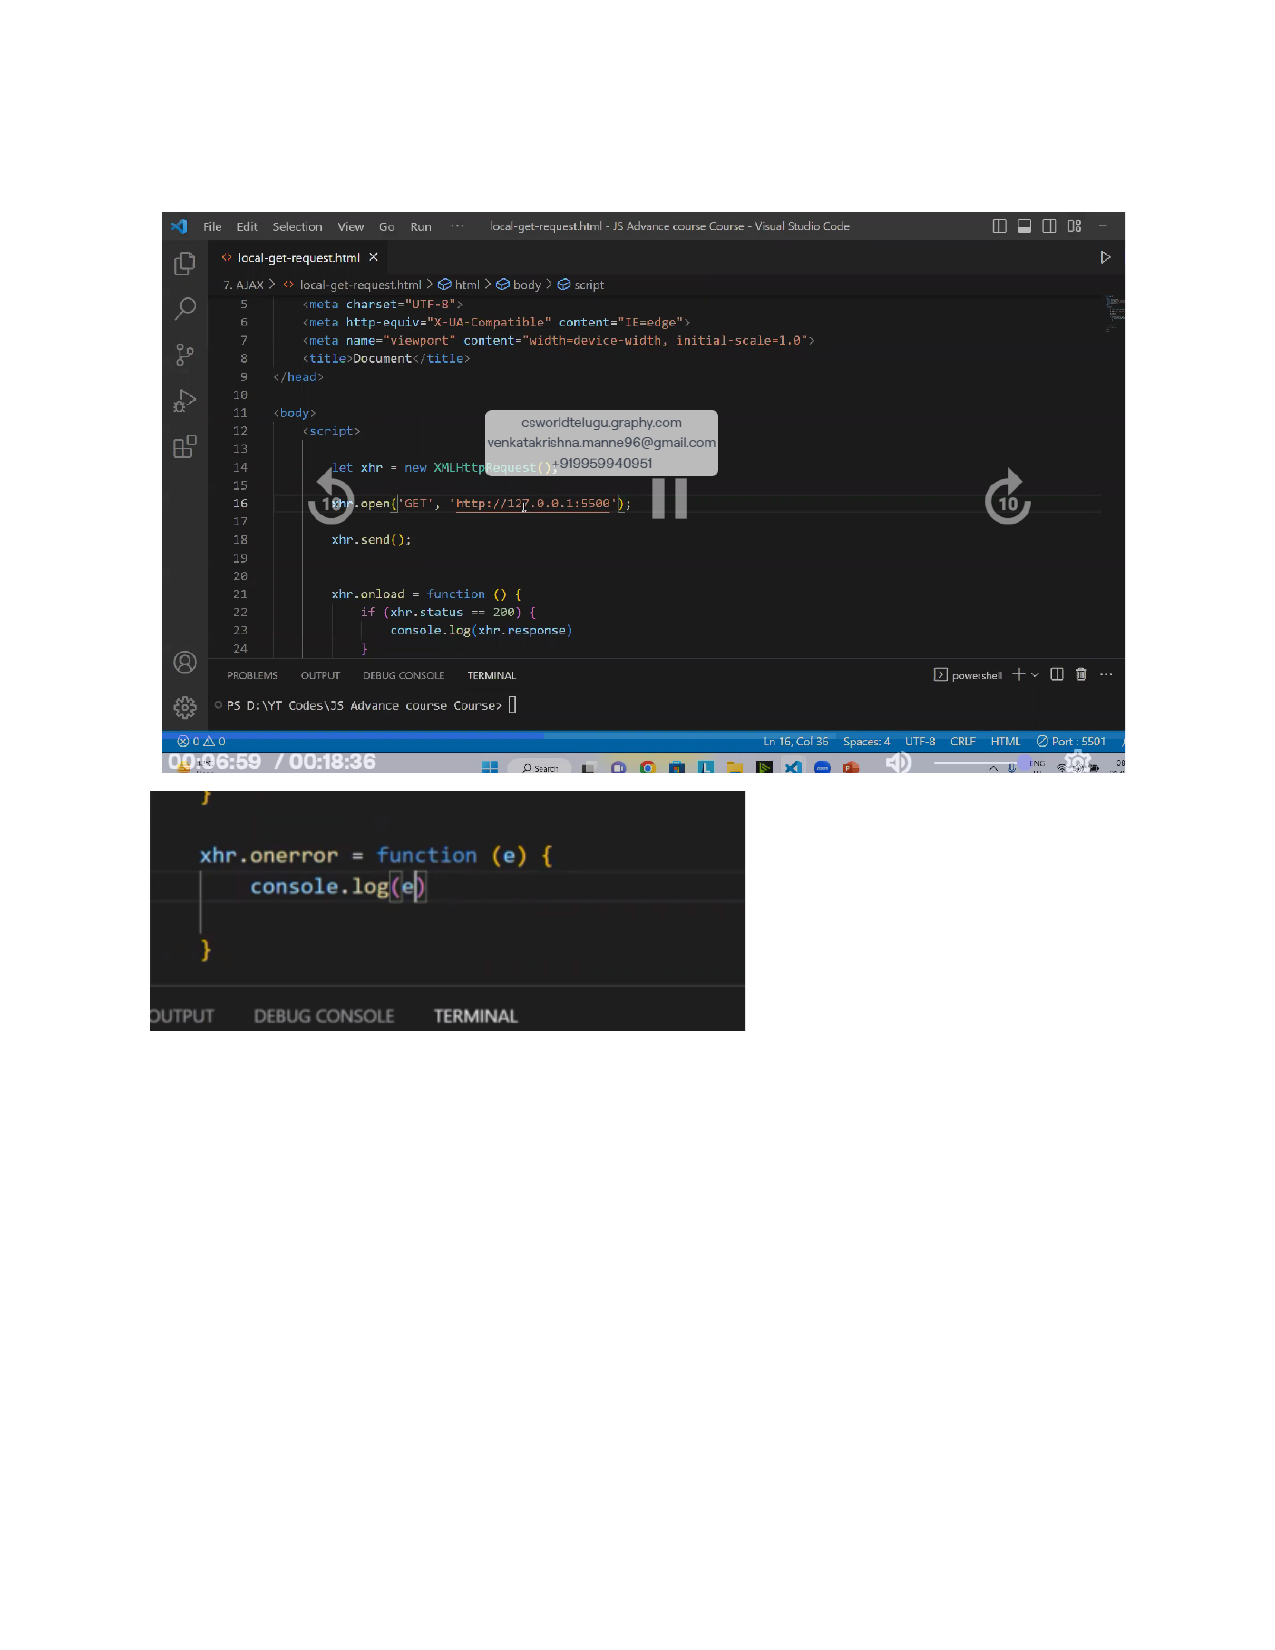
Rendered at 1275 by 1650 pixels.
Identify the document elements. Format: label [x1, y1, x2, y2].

picture [150, 791, 746, 1031]
picture [150, 196, 1125, 773]
